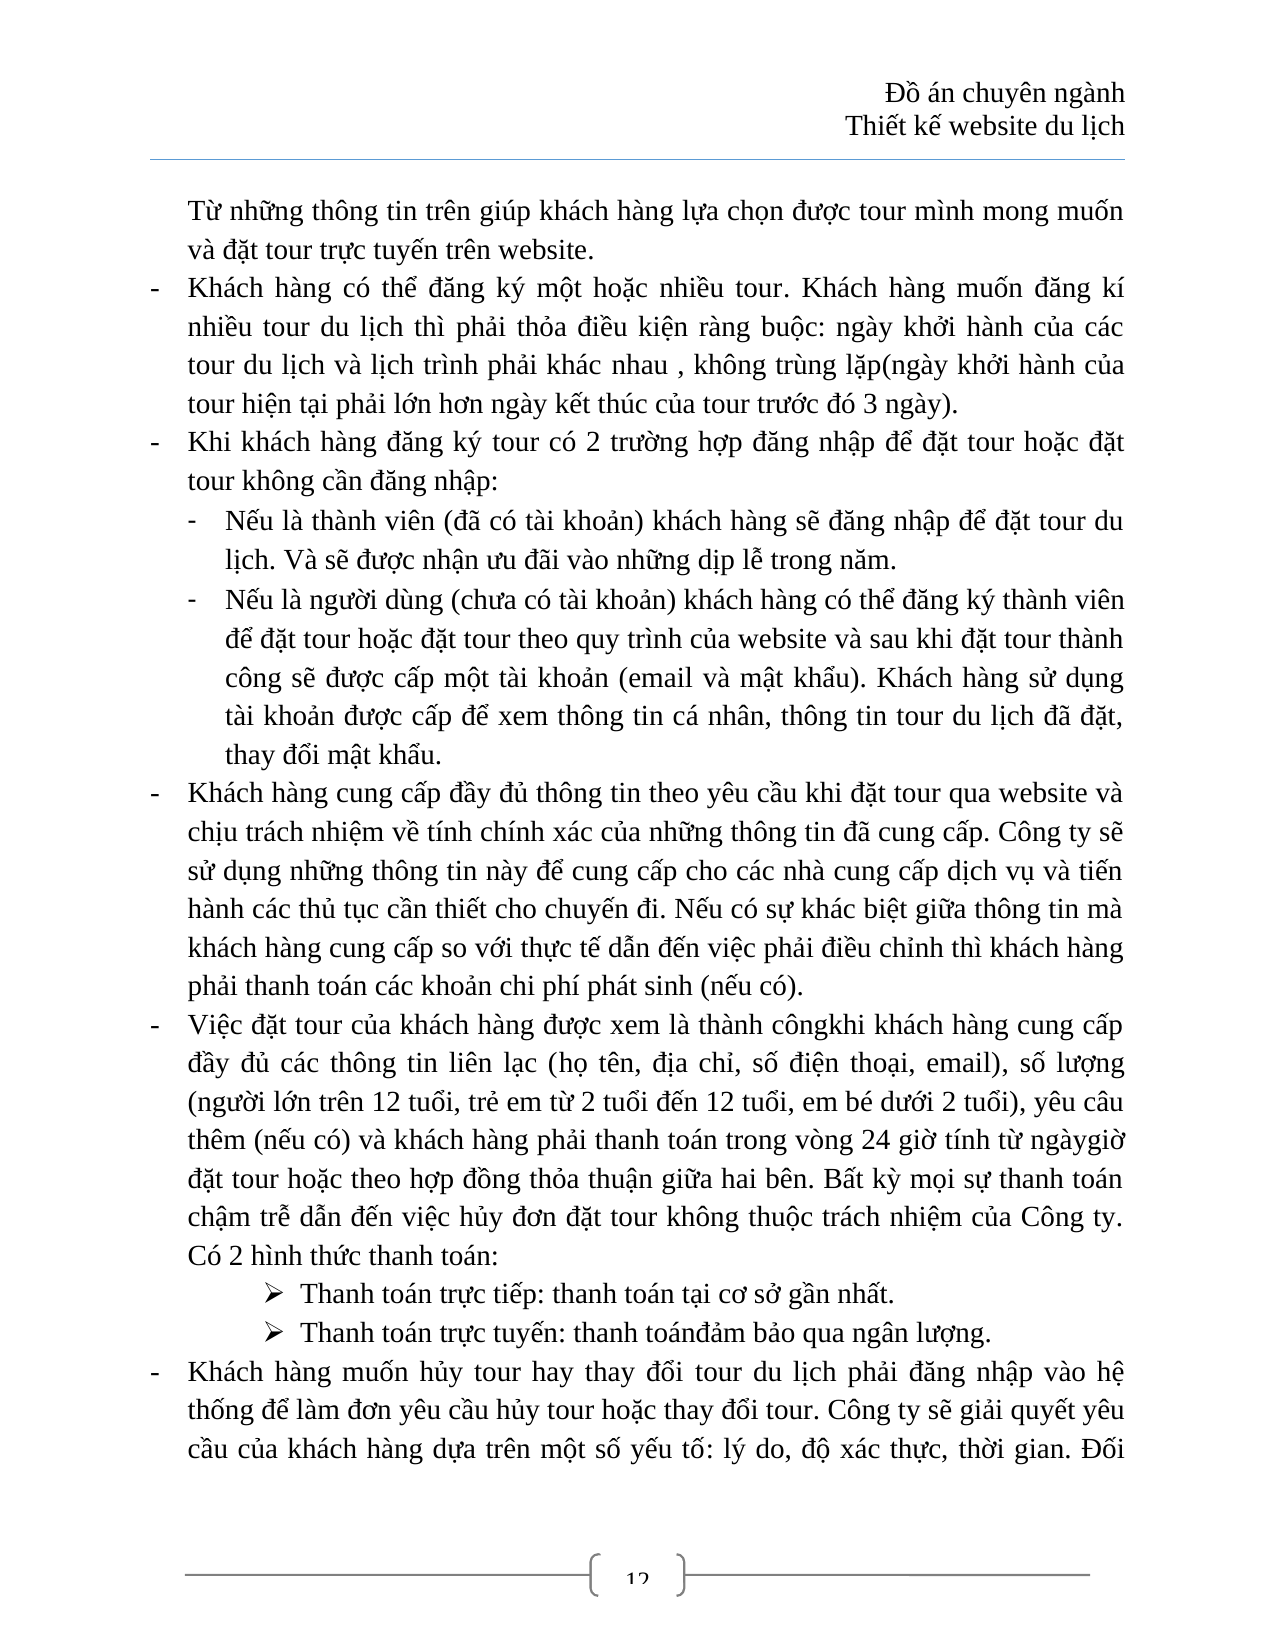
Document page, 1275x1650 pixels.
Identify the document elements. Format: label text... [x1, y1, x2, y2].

list Việc đặt tour của khách hàng được xem là thành côngkhi khách hàng cung cấp đầy đủ các thông tin liên lạc (họ tên, địa chỉ, số điện thoại, email), số lượng (người lớn trên 12 tuổi, trẻ em từ 2 tuổi đến 12 tuổi, em bé dưới 2 tuổi), yêu câu thêm (nếu có) và khách hàng phải thanh toán trong vòng 24 giờ tính từ ngàygiờ đặt tour hoặc theo hợp đồng thỏa thuận giữa hai bên. Bất kỳ mọi sự thanh toán chậm trễ dẫn đến việc hủy đơn đặt tour không thuộc trách nhiệm của Công ty. Có 2 hình thức thanh toán: [150, 1007, 1125, 1272]
list Khách hàng có thể đăng ký một hoặc nhiều tour. Khách hàng muốn đăng kí nhiều tour du lịch thì phải thỏa điều kiện ràng buộc: ngày khởi hành của các tour du lịch và lịch trình phải khác nhau , không trùng lặp(ngày khởi hành của tour hiện tại phải lớn hơn ngày kết thúc của tour trước đó 3 ngày). [150, 270, 1125, 419]
list Nếu là thành viên (đã có tài khoản) khách hàng sẽ đăng nhập để đặt tour du lịch. Và sẽ được nhận ưu đãi vào những dịp lễ trong năm. [187, 502, 1125, 576]
list Khách hàng cung cấp đầy đủ thông tin theo yêu cầu khi đặt tour qua website và chịu trách nhiệm về tính chính xác của những thông tin đã cung cấp. Công ty sẽ sử dụng những thông tin này để cung cấp cho các nhà cung cấp dịch vụ và tiến hành các thủ tục cần thiết cho chuyến đi. Nếu có sự khác biệt giữa thông tin mà khách hàng cung cấp so với thực tế dẫn đến việc phải điều chỉnh thì khách hàng phải thanh toán các khoản chi phí phát sinh (nếu có). [150, 776, 1125, 1002]
list Thanh toán trực tiếp: thanh toán tại cơ sở gần nhất. [262, 1277, 1125, 1310]
list Thanh toán trực tuyến: thanh toánđảm bảo qua ngân lượng. [262, 1315, 1125, 1349]
list Nếu là người dùng (chưa có tài khoản) khách hàng có thể đăng ký thành viên để đặt tour hoặc đặt tour theo quy trình của website và sau khi đặt tour thành công sẽ được cấp một tài khoản (email và mật khẩu). Khách hàng sử dụng tài khoản được cấp để xem thông tin cá nhân, thông tin tour du lịch đã đặt, thay đổi mật khẩu. [187, 581, 1125, 771]
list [150, 193, 1125, 265]
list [150, 1354, 1125, 1464]
list Khi khách hàng đăng ký tour có 2 trường hợp đăng nhập để đặt tour hoặc đặt tour không cần đăng nhập: [150, 424, 1125, 497]
